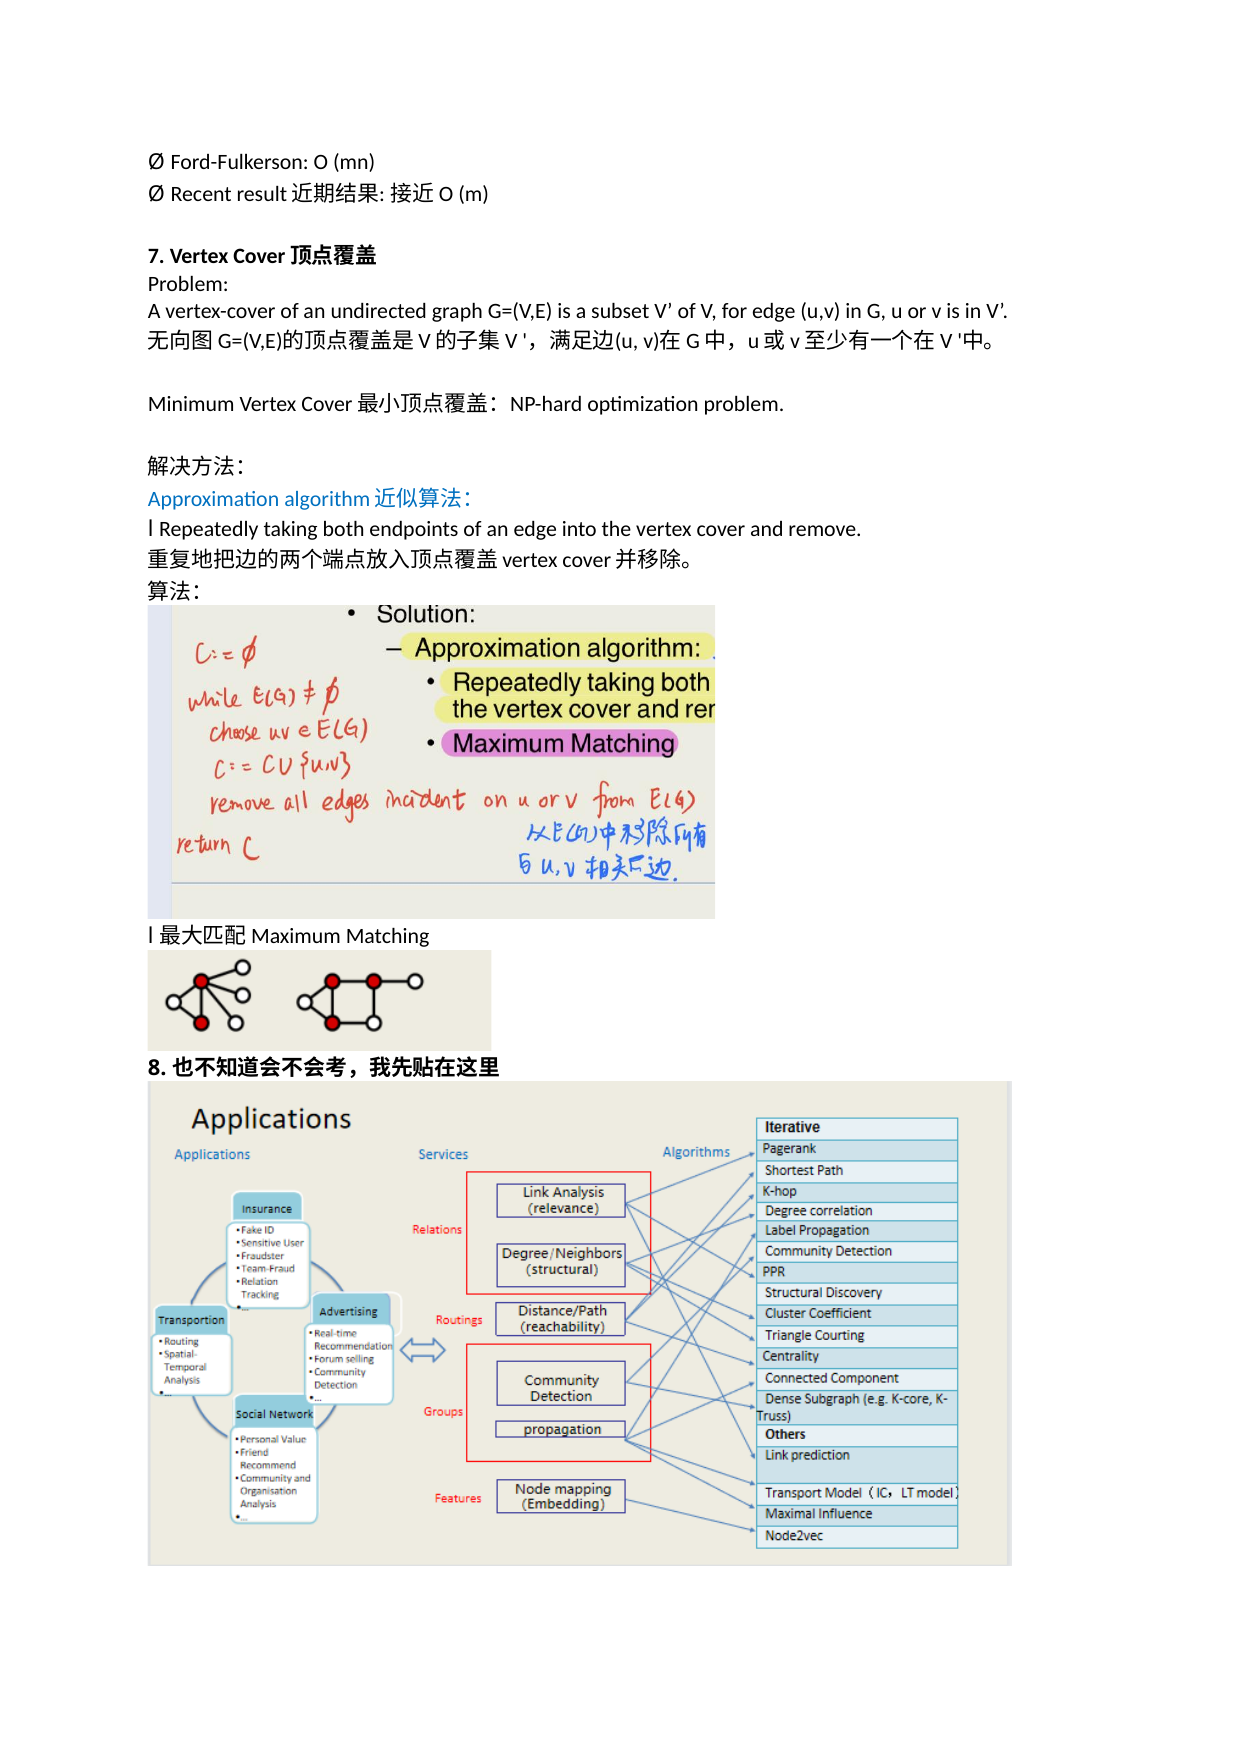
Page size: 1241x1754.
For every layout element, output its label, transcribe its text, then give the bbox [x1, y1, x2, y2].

text Problem: [148, 270, 1093, 297]
picture [147, 1081, 1012, 1566]
picture [147, 605, 716, 919]
text Ø Recent result近期结果: 接近O (m) [148, 176, 1093, 207]
text Approximation algorithm近似算法： [148, 481, 1093, 513]
text 8. 也不知道会不会考，我先贴在这里 [148, 1050, 1093, 1082]
text Ø Ford-Fulkerson: O (mn) [148, 146, 1093, 176]
text l 最大匹配Maximum Matching [148, 918, 1093, 950]
text Minimum Vertex Cover最小顶点覆盖：NP-hard optimization problem. [148, 386, 1093, 418]
text 无向图G=(V,E)的顶点覆盖是V的子集V '，满足边(u, v)在G中，u或v至少有一个在V '中。 [148, 323, 1093, 355]
text 7. Vertex Cover顶点覆盖 [148, 238, 1093, 270]
text 解决方法： [148, 449, 1093, 481]
text l Repeatedly taking both endpoints of an edge into the vertex cover and remove. [148, 513, 1093, 542]
text A vertex-cover of an undirected graph G=(V,E) is a subset V’ of V, for edge (u,v) in G, u or v is in V’. [148, 297, 1093, 323]
picture [147, 950, 492, 1051]
text 重复地把边的两个端点放入顶点覆盖vertex cover并移除。 [148, 542, 1093, 574]
text 算法： [148, 574, 1093, 606]
